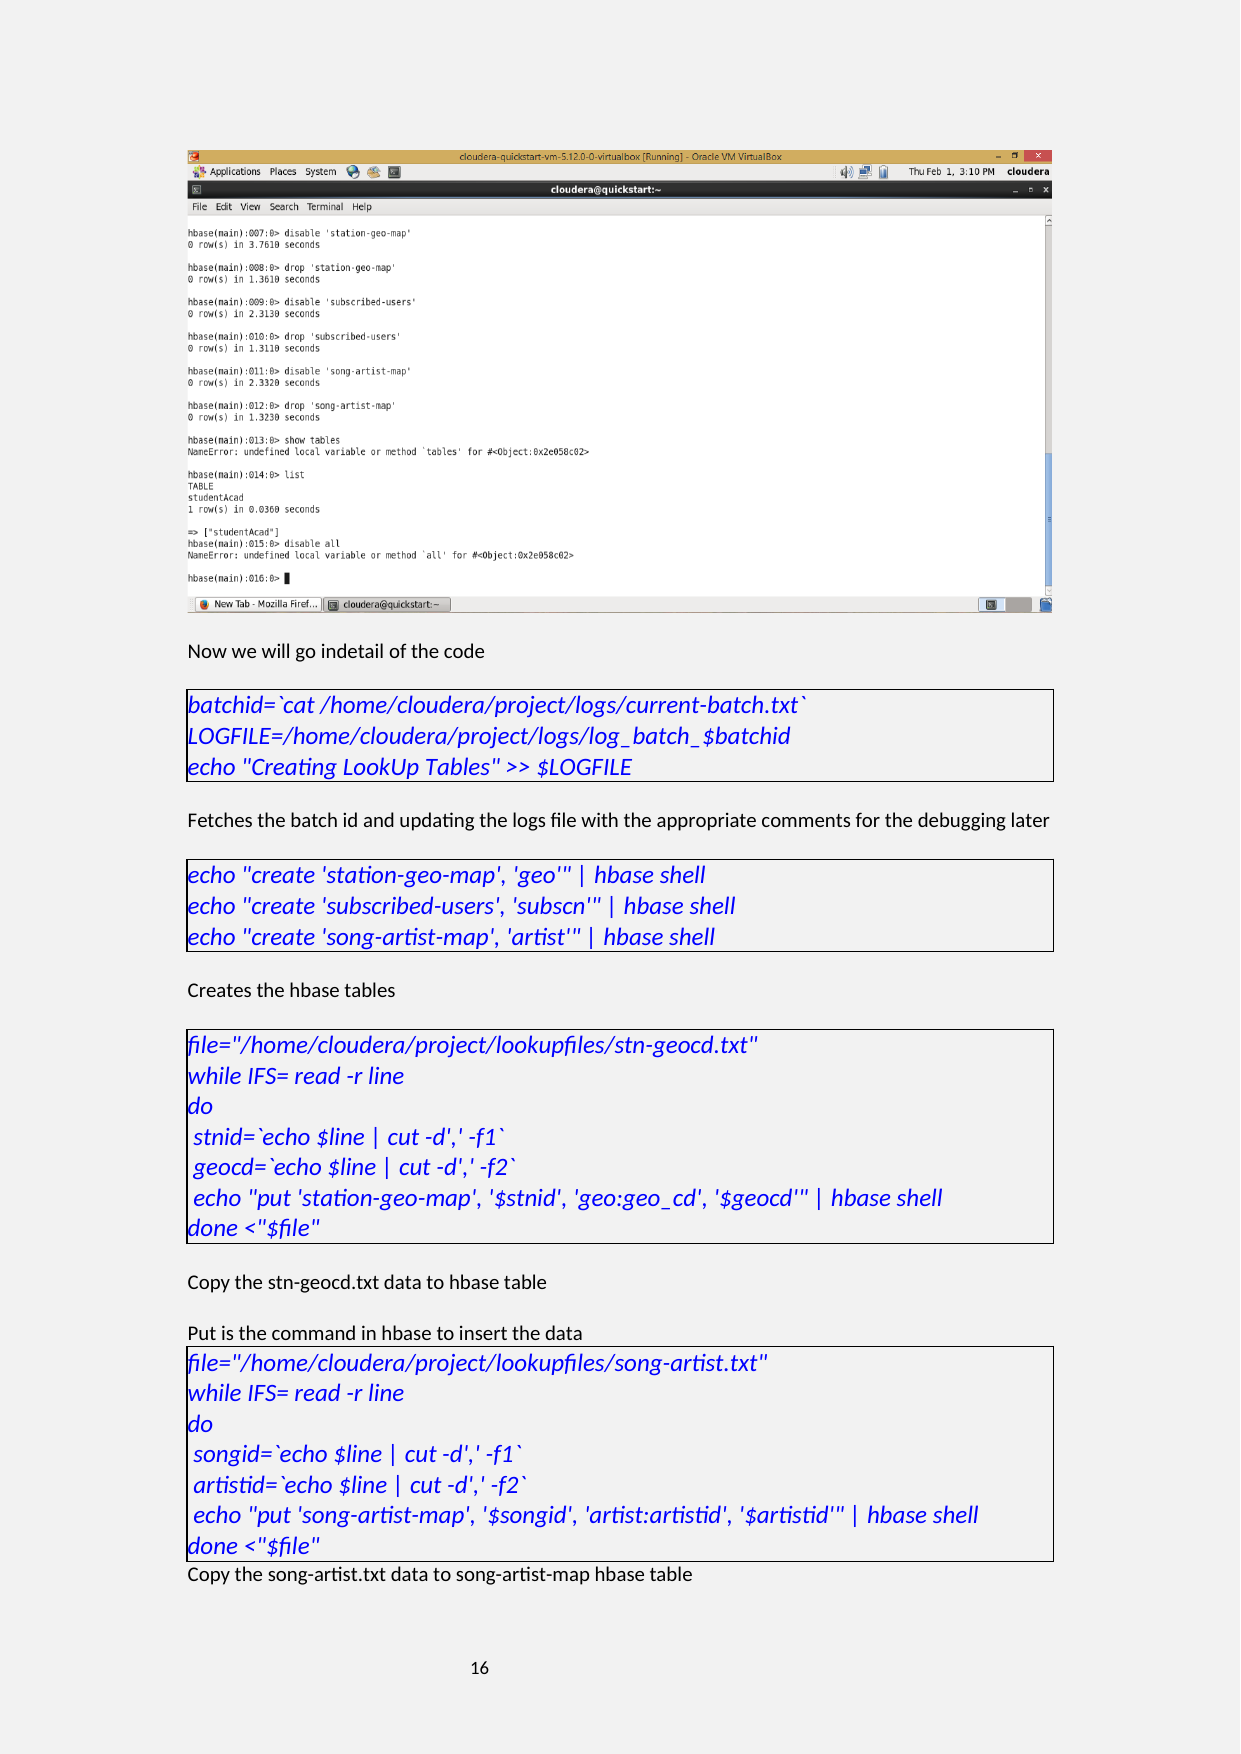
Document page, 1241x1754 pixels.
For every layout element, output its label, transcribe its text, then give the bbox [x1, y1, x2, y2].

text done <"$file" [188, 1212, 1053, 1243]
text echo "create 'song-artist-map', 'artist'" | hbase shell [188, 919, 1053, 951]
text batchid=`cat /home/cloudera/project/logs/current-batch.txt` [188, 690, 1053, 720]
text echo "put 'song-artist-map', '$songid', 'artist:artistid', '$artistid'" | hbase shell [188, 1499, 1053, 1529]
text LOGFILE=/home/cloudera/project/logs/log_batch_$batchid [188, 720, 1053, 750]
text Copy the stn-geocd.txt data to hbase table [187, 1269, 1053, 1295]
text while IFS= read -r line [188, 1377, 1053, 1408]
text do [188, 1408, 1053, 1438]
text echo "create 'station-geo-map', 'geo'" | hbase shell [188, 860, 1053, 890]
text file="/home/cloudera/project/lookupfiles/stn-geocd.txt" [188, 1030, 1053, 1060]
text echo "put 'station-geo-map', '$stnid', 'geo:geo_cd', '$geocd'" | hbase shell [188, 1182, 1053, 1212]
text Now we will go indetail of the code [187, 638, 1053, 663]
text geocd=`echo $line | cut -d',' -f2` [188, 1152, 1053, 1182]
text do [188, 1091, 1053, 1121]
text done <"$file" [188, 1529, 1053, 1561]
text echo "Creating LookUp Tables" >> $LOGFILE [188, 750, 1053, 781]
text songid=`echo $line | cut -d',' -f1` [188, 1438, 1053, 1469]
text file="/home/cloudera/project/lookupfiles/song-artist.txt" [188, 1347, 1053, 1377]
text echo "create 'subscribed-users', 'subscn'" | hbase shell [188, 890, 1053, 919]
text artistid=`echo $line | cut -d',' -f2` [188, 1469, 1053, 1499]
text Fetches the batch id and updating the logs file with the appropriate comments for the debugging later [187, 808, 1053, 833]
text Put is the command in hbase to insert the data [187, 1320, 1053, 1346]
text stnid=`echo $line | cut -d',' -f1` [188, 1121, 1053, 1152]
picture [187, 150, 1052, 613]
text Creates the hbase tables [187, 978, 1053, 1003]
text Copy the song-artist.txt data to song-artist-map hbase table [187, 1562, 1053, 1587]
text while IFS= read -r line [188, 1060, 1053, 1091]
